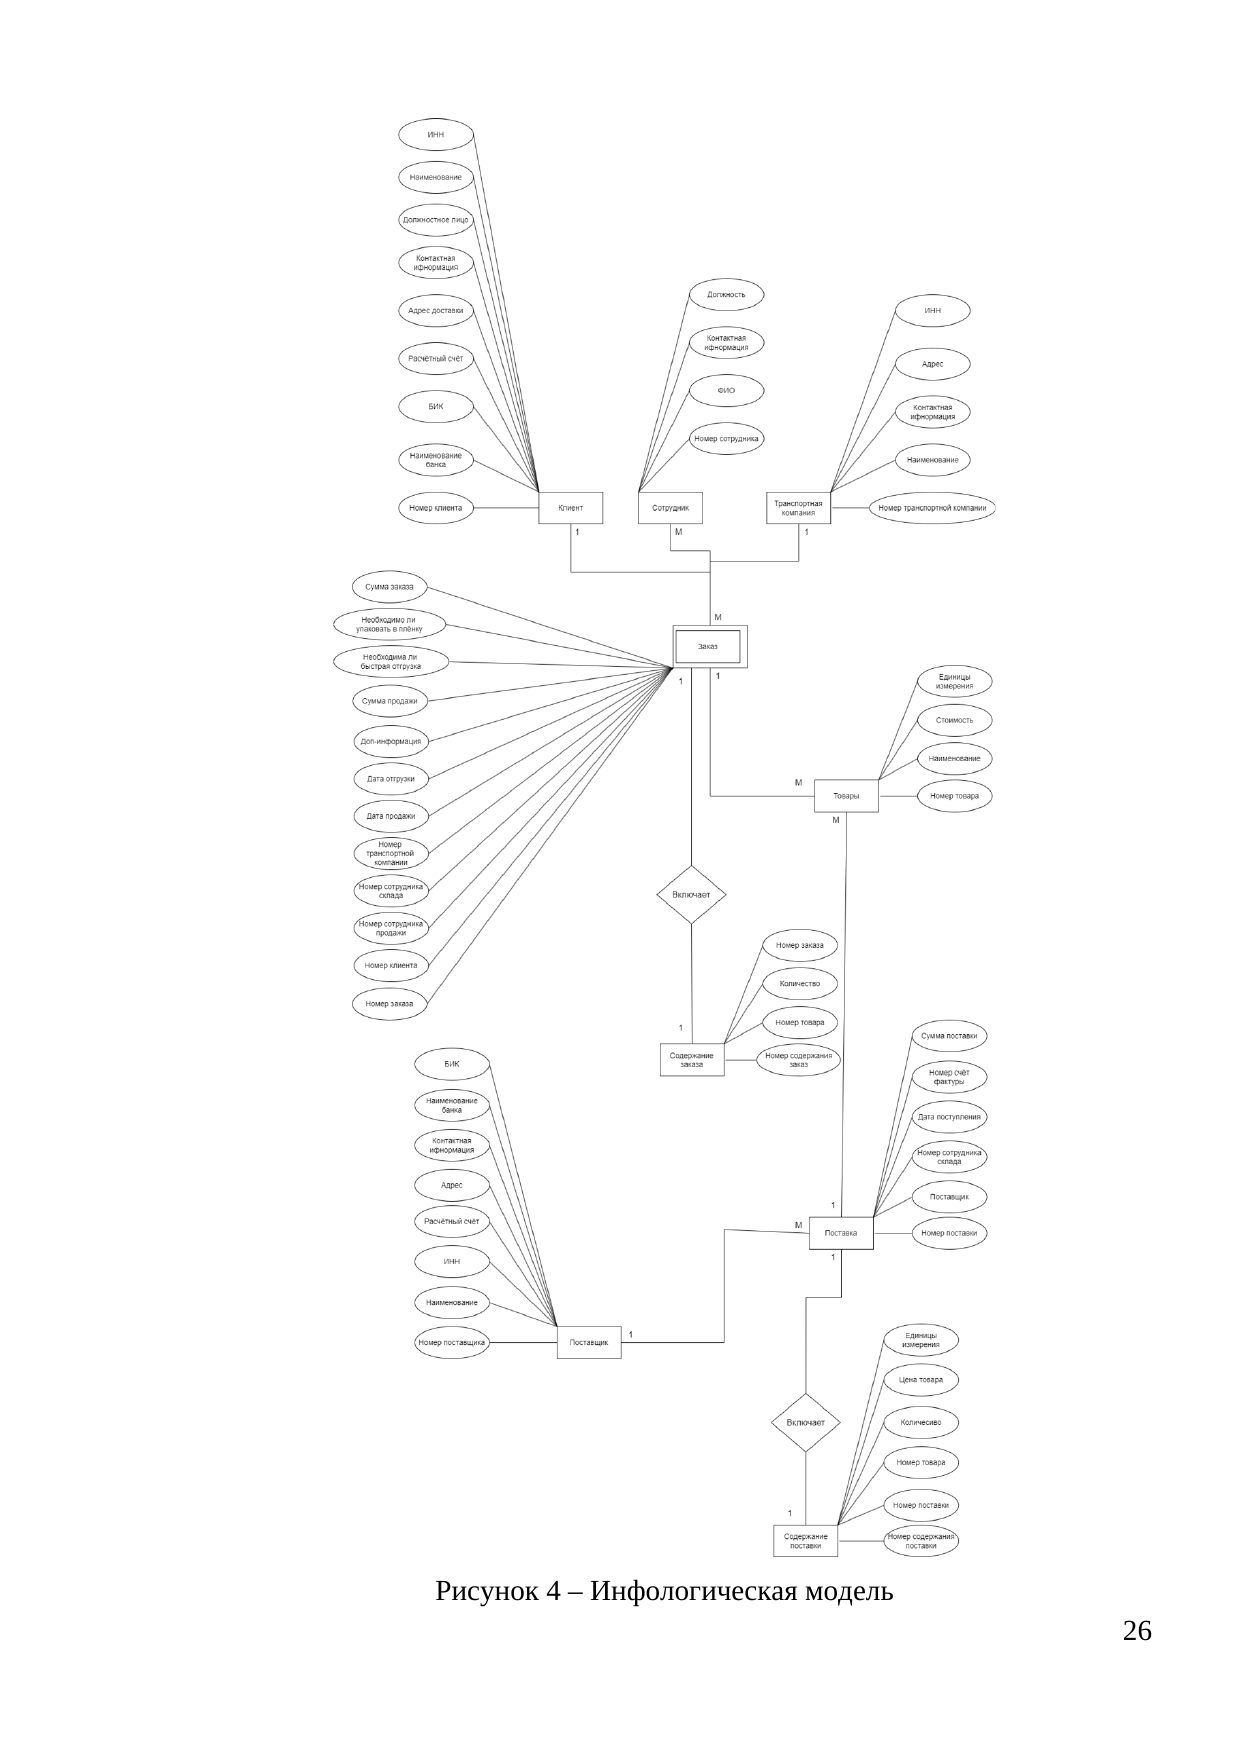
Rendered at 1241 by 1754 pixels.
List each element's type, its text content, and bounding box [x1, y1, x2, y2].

text Рисунок 4 – Инфологическая модель [177, 1573, 1152, 1607]
picture [333, 118, 996, 1557]
